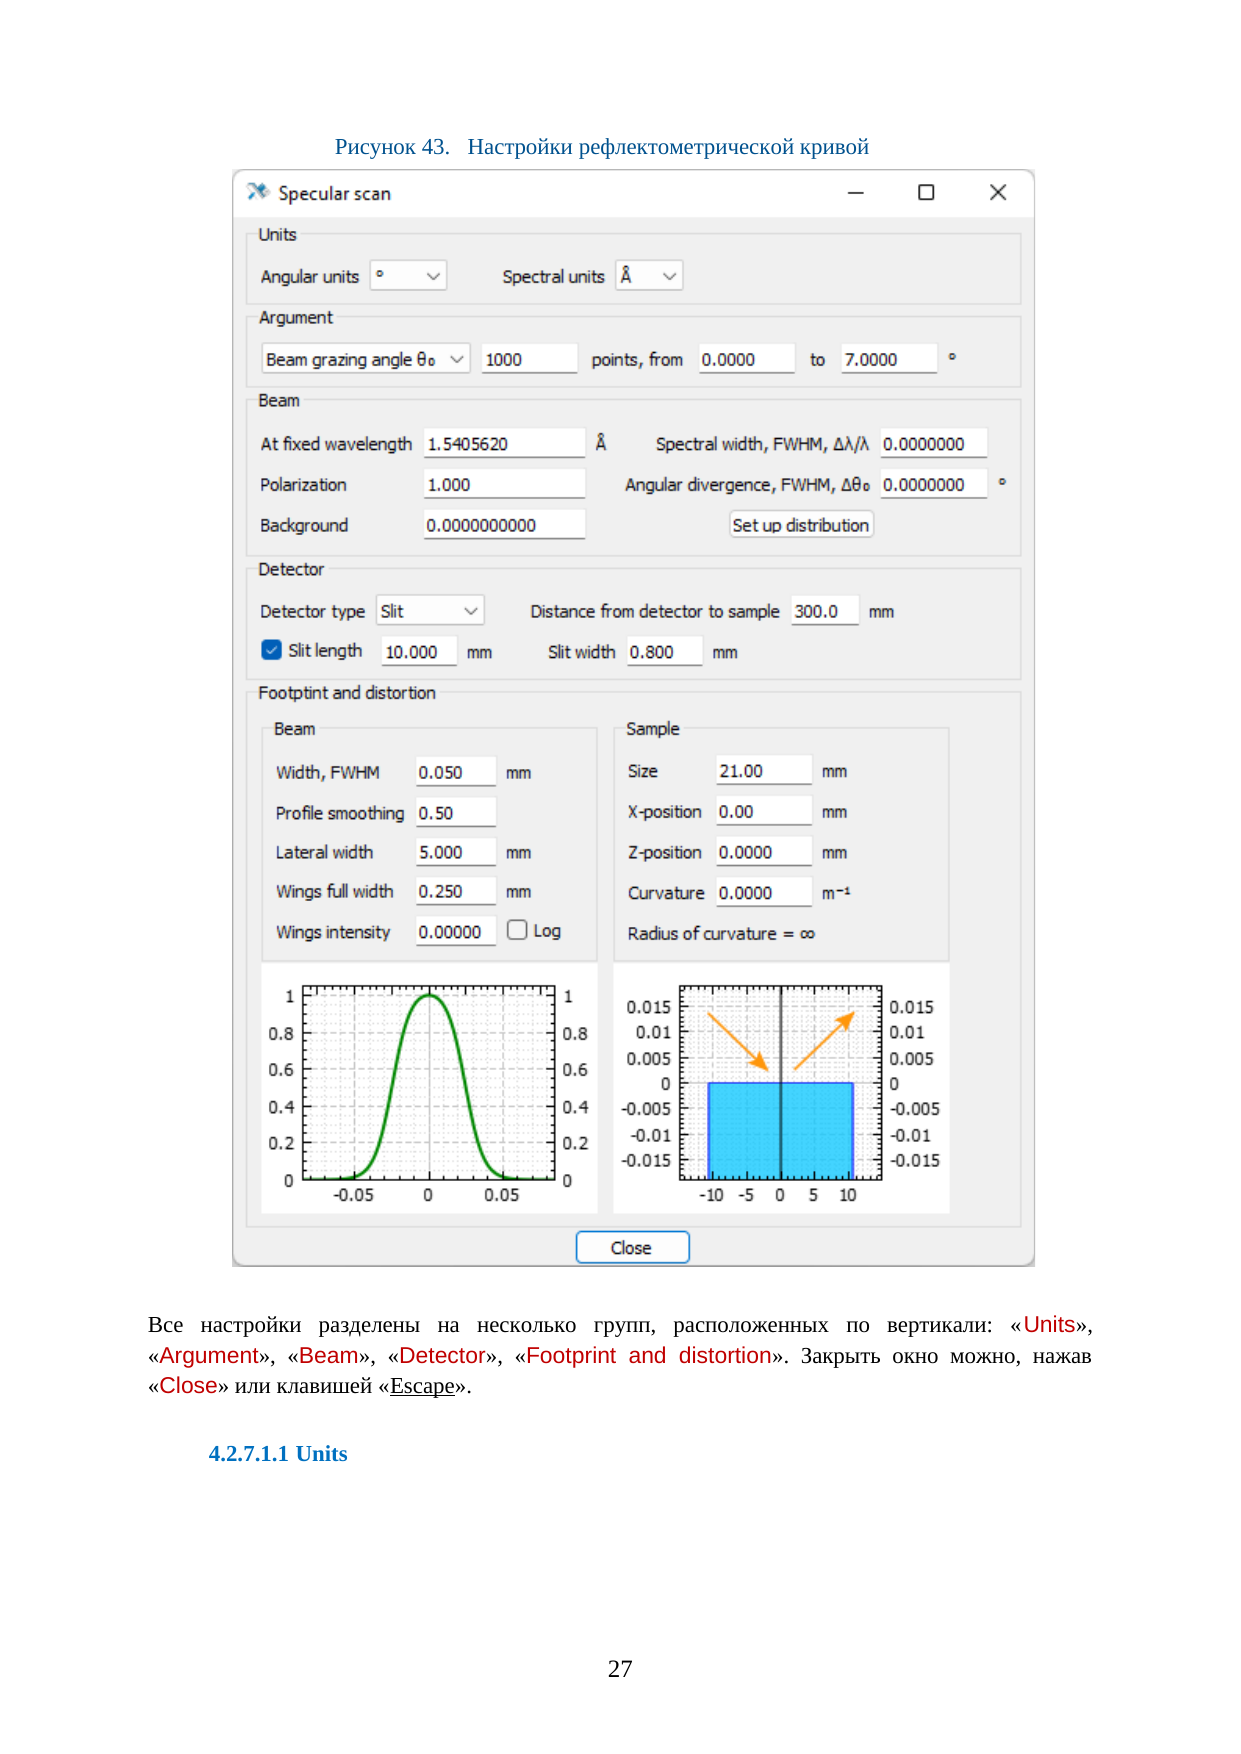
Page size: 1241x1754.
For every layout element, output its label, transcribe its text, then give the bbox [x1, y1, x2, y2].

subtitle Units [209, 1440, 1093, 1466]
list Настройки рефлектометрической кривой [178, 133, 1093, 159]
picture [232, 169, 1036, 1267]
